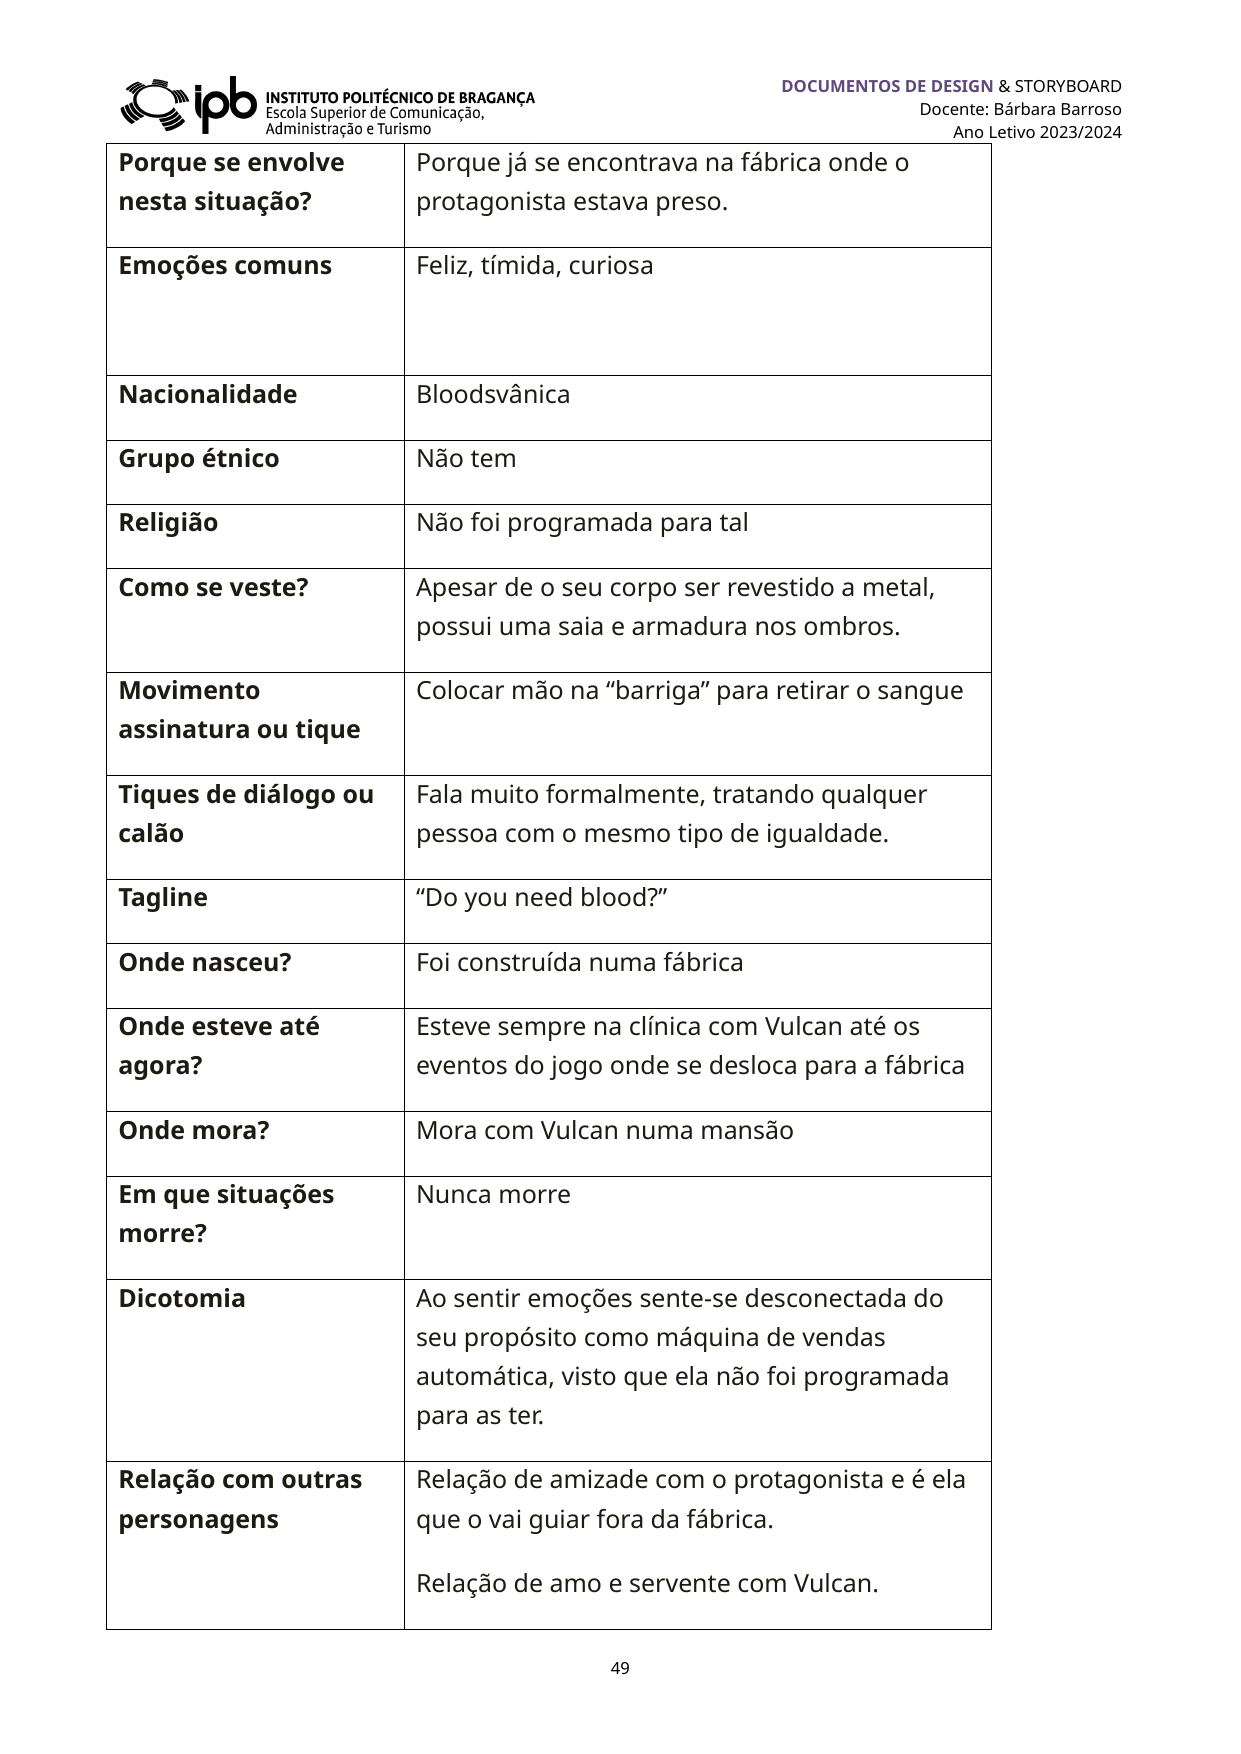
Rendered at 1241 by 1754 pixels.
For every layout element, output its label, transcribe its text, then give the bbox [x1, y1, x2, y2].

table_cell Tiques de diálogo ou calão [107, 776, 404, 879]
table_cell Porque já se encontrava na fábrica onde o protagonista estava preso. [405, 144, 991, 247]
table_cell Dicotomia [107, 1280, 404, 1461]
table_cell Fala muito formalmente, tratando qualquer pessoa com o mesmo tipo de igualdade. [405, 776, 991, 879]
table_cell Em que situações morre? [107, 1177, 404, 1279]
table_cell Onde mora? [107, 1112, 404, 1176]
table_cell Nunca morre [405, 1177, 991, 1279]
table_cell Tagline [107, 880, 404, 943]
table_cell Onde esteve até agora? [107, 1009, 404, 1111]
table_cell Não tem [405, 441, 991, 504]
table_cell “Do you need blood?” [405, 880, 991, 943]
table_cell Grupo étnico [107, 441, 404, 504]
table_cell Mora com Vulcan numa mansão [405, 1112, 991, 1176]
table_cell Emoções comuns [107, 248, 404, 375]
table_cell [405, 1462, 991, 1629]
table_cell Religião [107, 505, 404, 568]
table_cell Nacionalidade [107, 376, 404, 439]
table_cell Movimento assinatura ou tique [107, 673, 404, 775]
table_cell Foi construída numa fábrica [405, 944, 991, 1008]
table_cell Porque se envolve nesta situação? [107, 144, 404, 247]
table_cell Esteve sempre na clínica com Vulcan até os eventos do jogo onde se desloca para a fábrica [405, 1009, 991, 1111]
table_cell Colocar mão na “barriga” para retirar o sangue [405, 673, 991, 775]
table_cell Feliz, tímida, curiosa [405, 248, 991, 375]
table_cell Onde nasceu? [107, 944, 404, 1008]
table_cell Ao sentir emoções sente-se desconectada do seu propósito como máquina de vendas automática, visto que ela não foi programada para as ter. [405, 1280, 991, 1461]
picture [120, 76, 535, 138]
table_cell Como se veste? [107, 569, 404, 672]
table_cell Apesar de o seu corpo ser revestido a metal, possui uma saia e armadura nos ombros. [405, 569, 991, 672]
table_cell Bloodsvânica [405, 376, 991, 439]
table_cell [107, 1462, 404, 1629]
table_cell Não foi programada para tal [405, 505, 991, 568]
